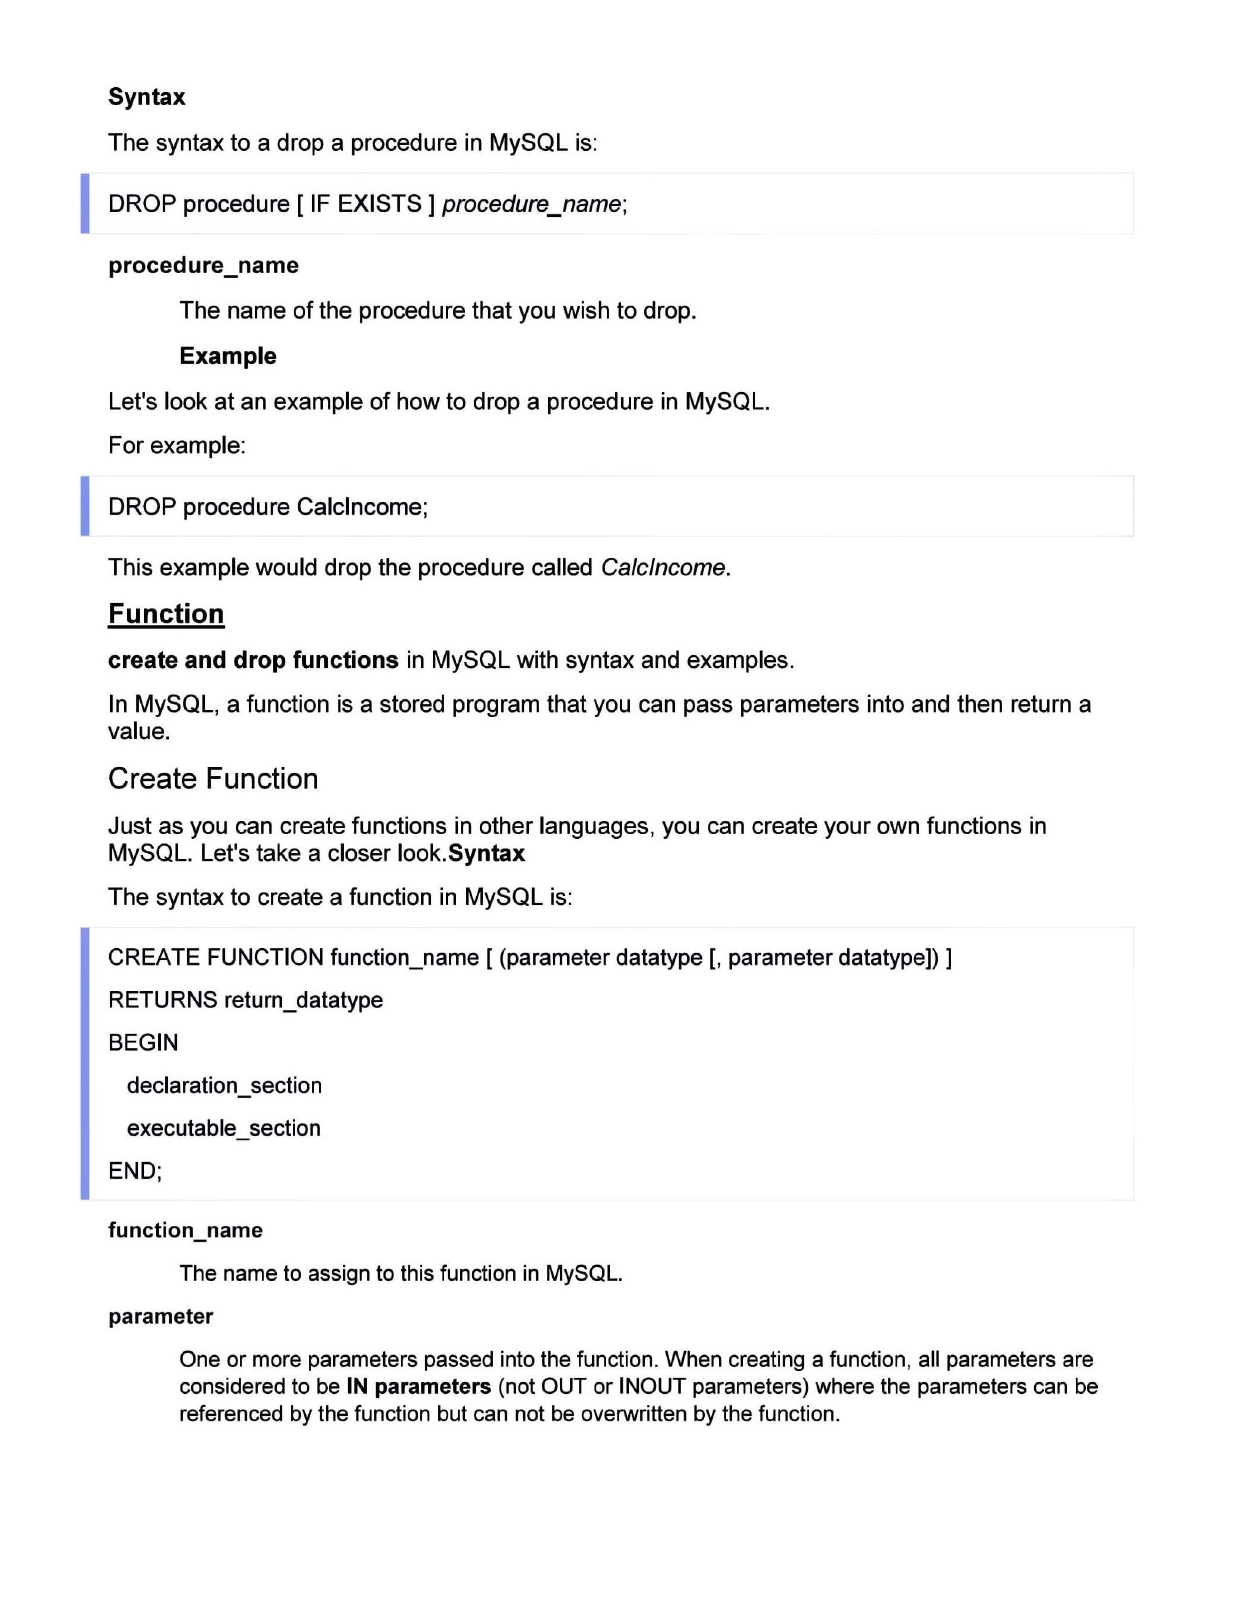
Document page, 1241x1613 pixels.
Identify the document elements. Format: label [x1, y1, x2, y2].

picture [71, 81, 1139, 1431]
